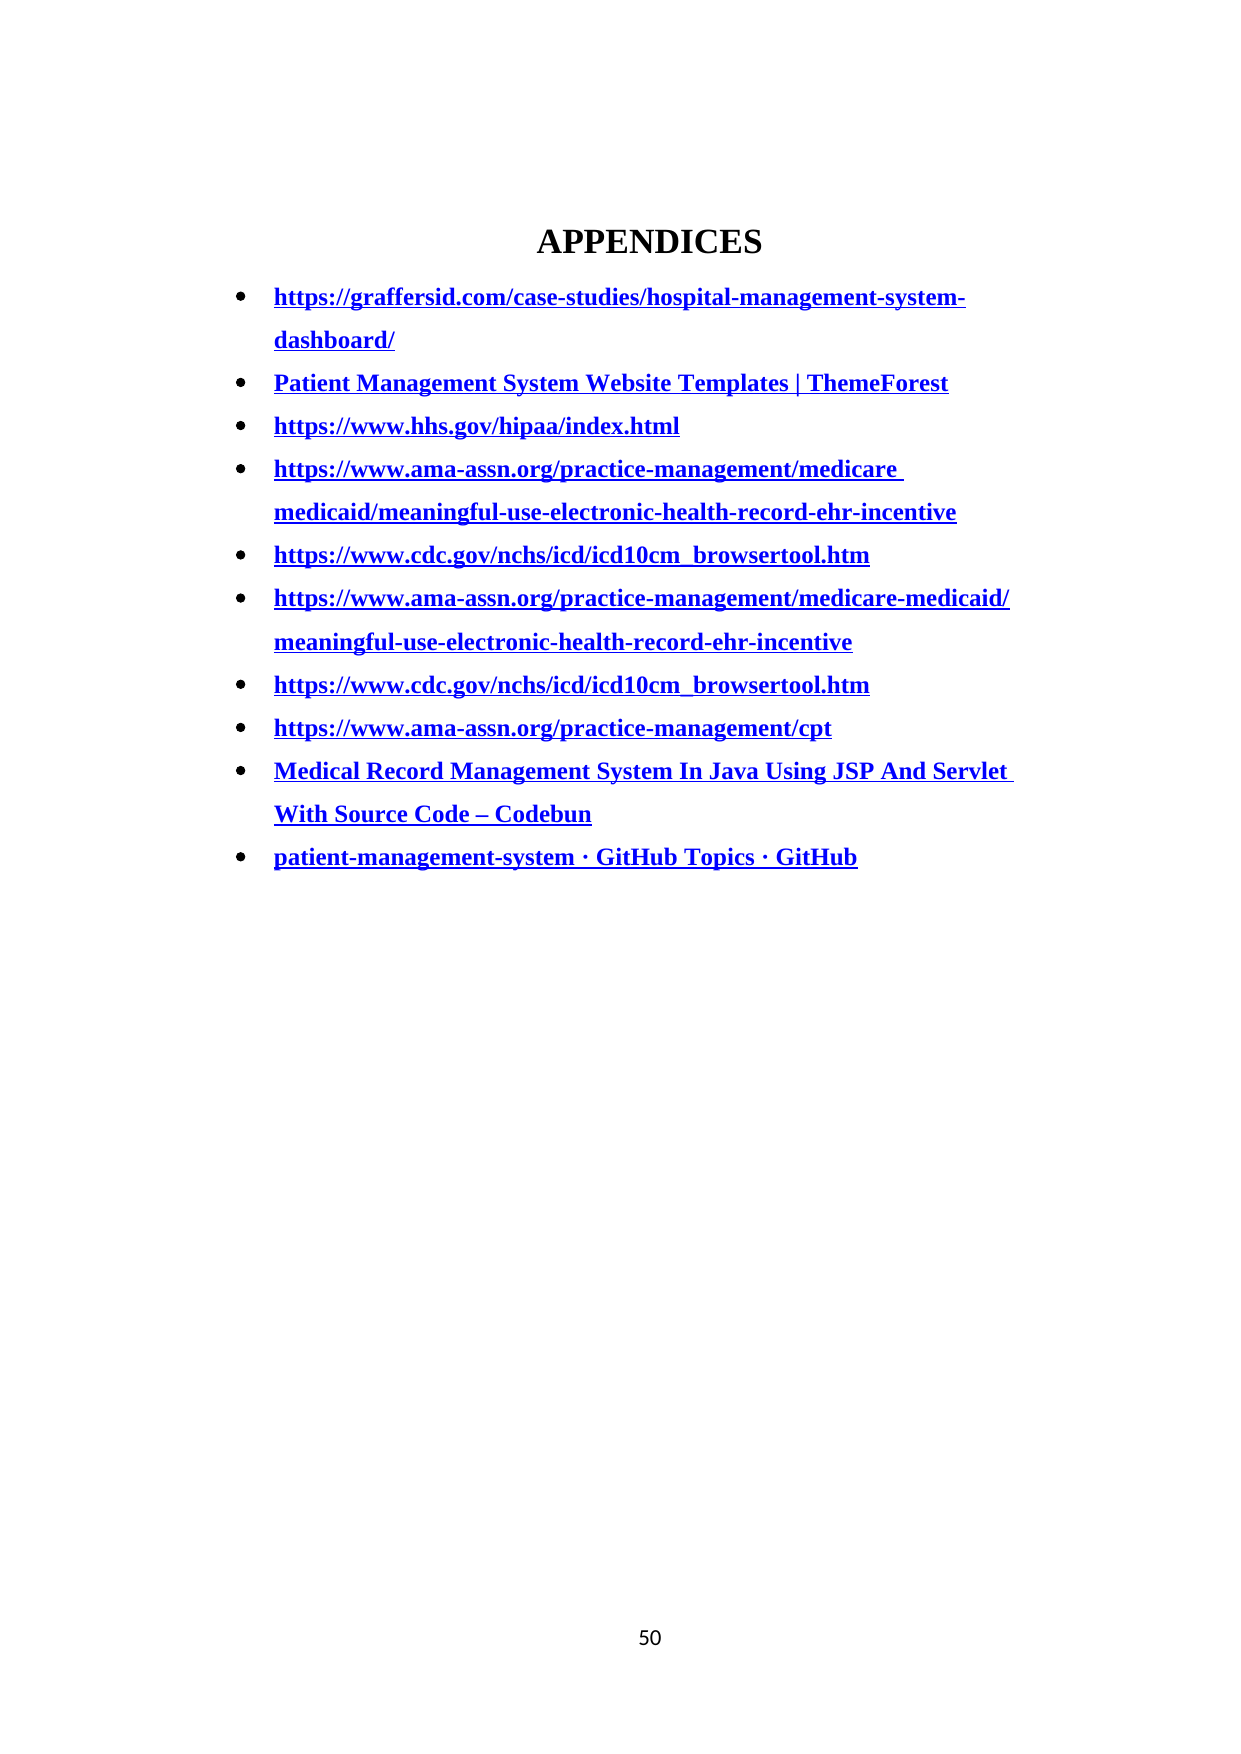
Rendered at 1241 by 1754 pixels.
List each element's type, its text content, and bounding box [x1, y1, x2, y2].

list https://www.ama-assn.org/practice-management/medicare medicaid/meaningful-use-electronic-health-record-ehr-incentive [236, 454, 1063, 526]
list https://www.ama-assn.org/practice-management/medicare-medicaid/meaningful-use-electronic-health-record-ehr-incentive [236, 583, 1063, 655]
list Medical Record Management System In Java Using JSP And Servlet With Source Code – Codebun [236, 756, 1063, 828]
list https://www.ama-assn.org/practice-management/cpt [236, 713, 1063, 742]
list https://www.cdc.gov/nchs/icd/icd10cm_browsertool.htm [236, 670, 1063, 698]
text APPENDICES [236, 220, 1063, 261]
list https://www.cdc.gov/nchs/icd/icd10cm_browsertool.htm [236, 540, 1063, 569]
list Patient Management System Website Templates | ThemeForest [236, 368, 1063, 397]
list patient-management-system · GitHub Topics · GitHub [236, 842, 1063, 871]
list https://graffersid.com/case-studies/hospital-management-system-dashboard/ [236, 282, 1063, 353]
list https://www.hhs.gov/hipaa/index.html [236, 411, 1063, 440]
